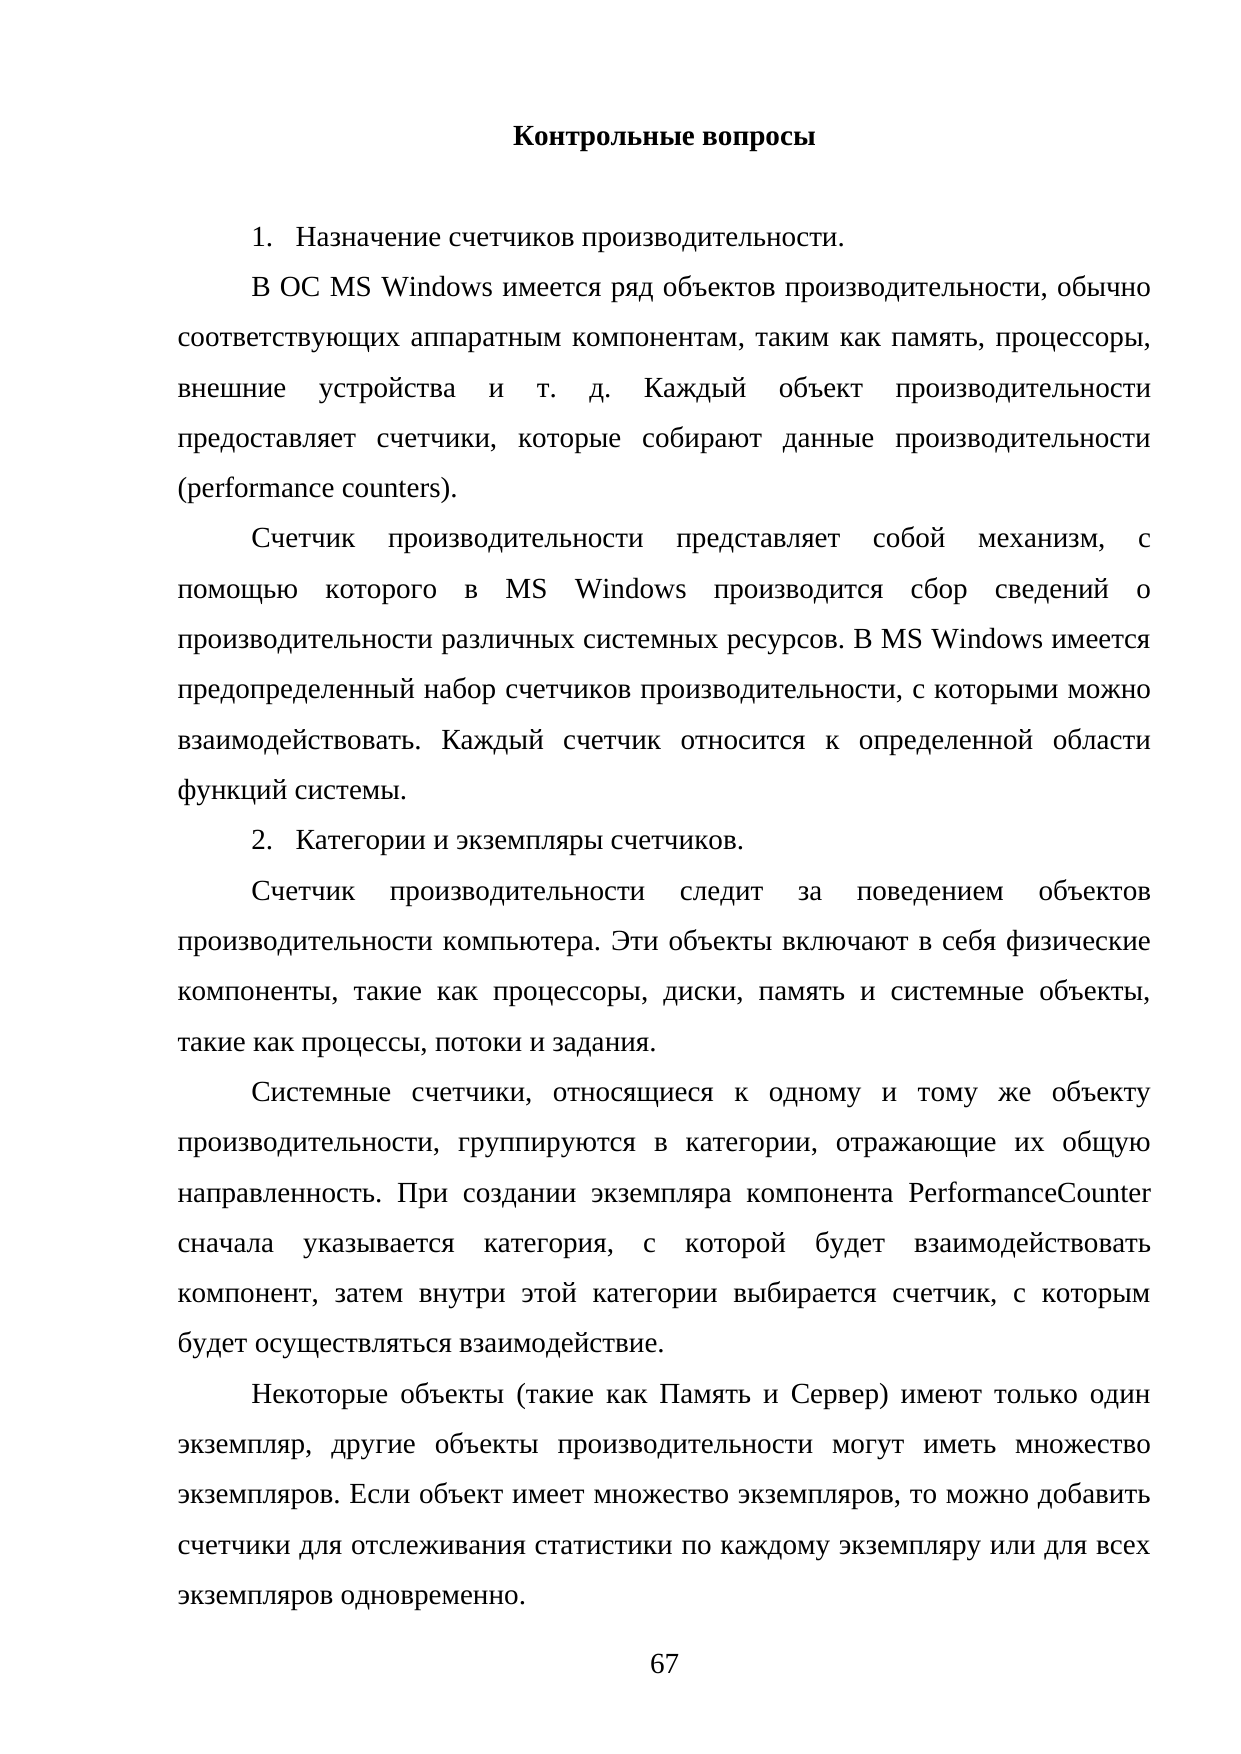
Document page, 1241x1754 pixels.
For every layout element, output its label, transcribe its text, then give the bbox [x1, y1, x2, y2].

text Системные счетчики, относящиеся к одному и тому же объекту производительности, группируются в категории, отражающие их общую направленность. При создании экземпляра компонента PerformanceCounter сначала указывается категория, с которой будет взаимодействовать компонент, затем внутри этой категории выбирается счетчик, с которым будет осуществляться взаимодействие. [177, 1074, 1152, 1359]
list Категории и экземпляры счетчиков. [177, 822, 1152, 856]
text Некоторые объекты (такие как Память и Сервер) имеют только один экземпляр, другие объекты производительности могут иметь множество экземпляров. Если объект имеет множество экземпляров, то можно добавить счетчики для отслеживания статистики по каждому экземпляру или для всех экземпляров одновременно. [177, 1376, 1152, 1611]
text Контрольные вопросы [177, 118, 1152, 152]
text В ОС MS Windows имеется ряд объектов производительности, обычно соответствующих аппаратным компонентам, таким как память, процессоры, внешние устройства и т. д. Каждый объект производительности предоставляет счетчики, которые собирают данные производительности (performance counters). [177, 269, 1152, 504]
text Счетчик производительности следит за поведением объектов производительности компьютера. Эти объекты включают в себя физические компоненты, такие как процессоры, диски, память и системные объекты, такие как процессы, потоки и задания. [177, 873, 1152, 1057]
text Счетчик производительности представляет собой механизм, с помощью которого в MS Windows производится сбор сведений о производительности различных системных ресурсов. В MS Windows имеется предопределенный набор счетчиков производительности, с которыми можно взаимодействовать. Каждый счетчик относится к определенной области функций системы. [177, 521, 1152, 806]
list Назначение счетчиков производительности. [177, 219, 1152, 252]
